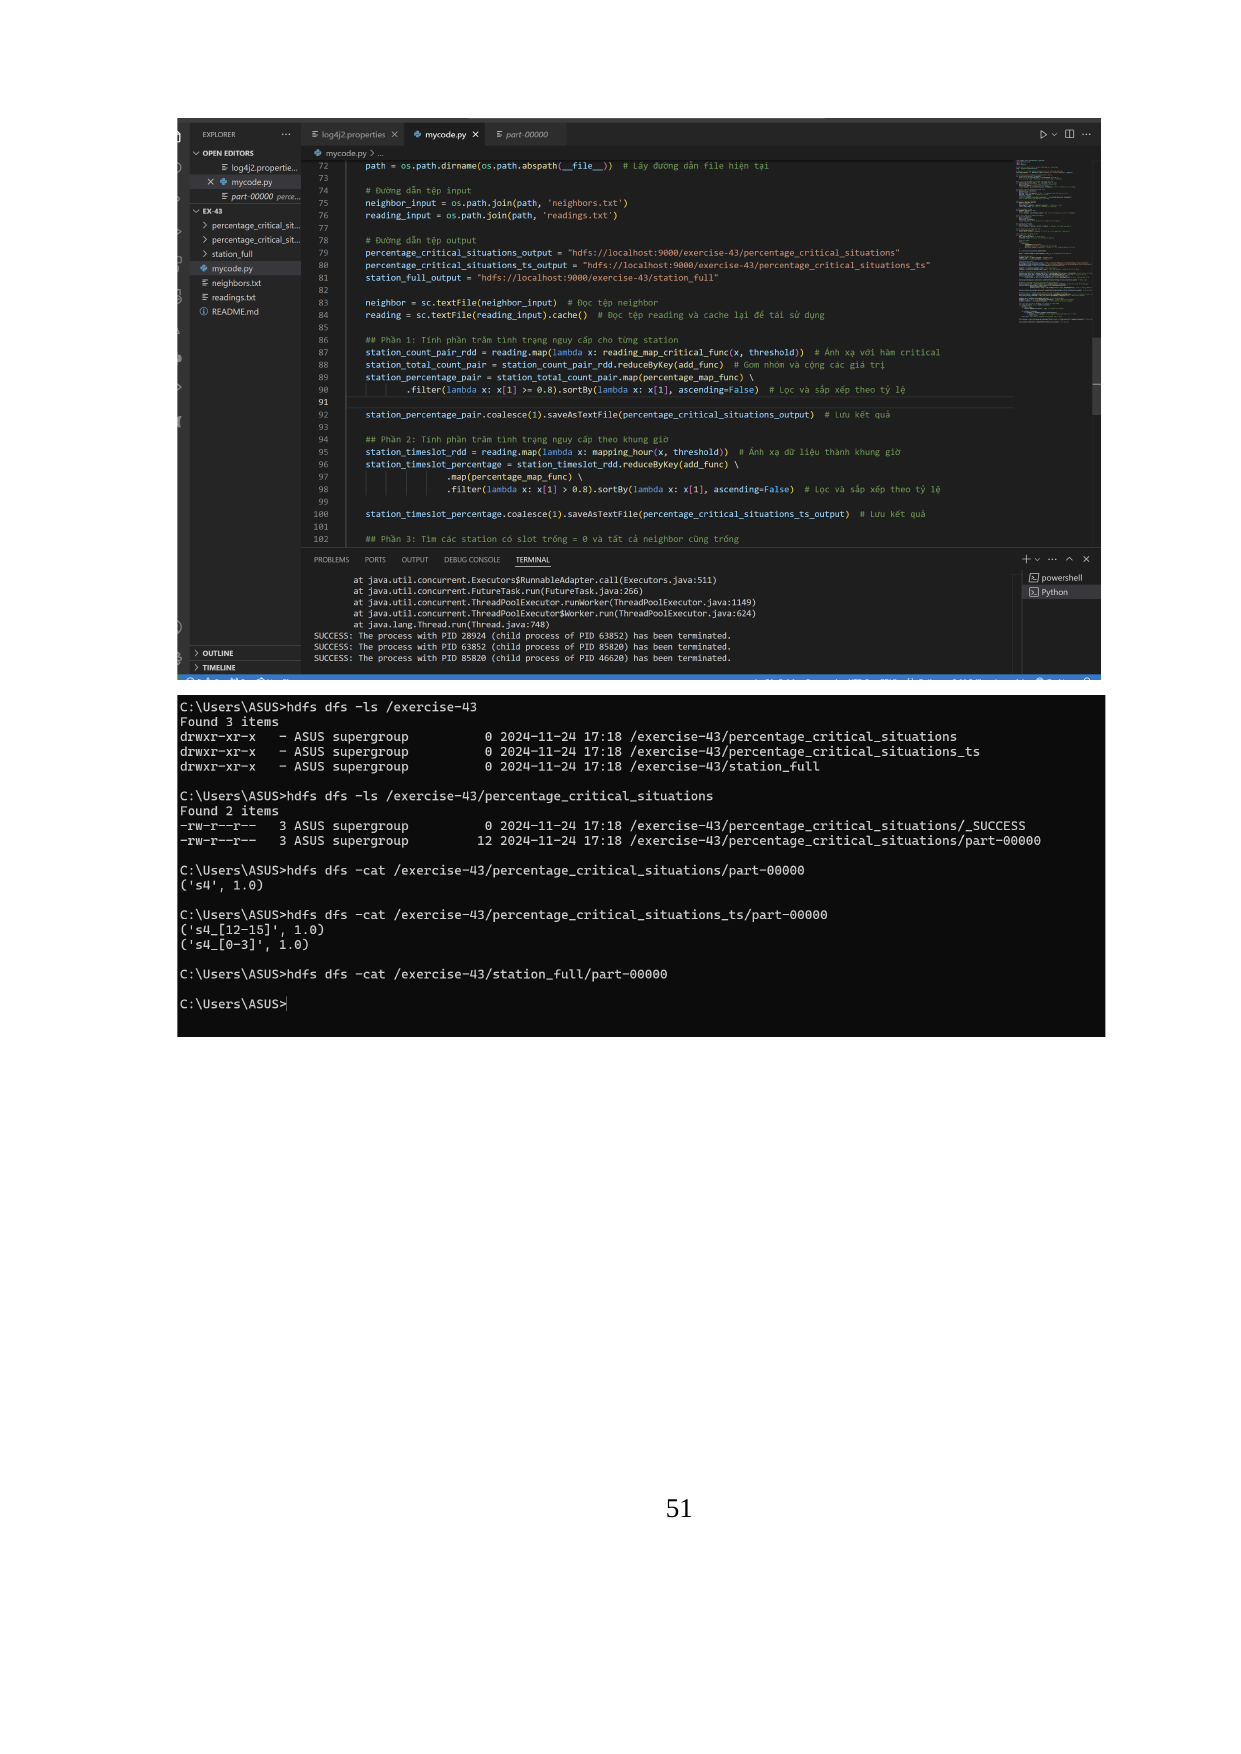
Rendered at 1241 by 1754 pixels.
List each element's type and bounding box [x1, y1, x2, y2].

picture [177, 695, 1106, 1037]
picture [177, 118, 1101, 680]
